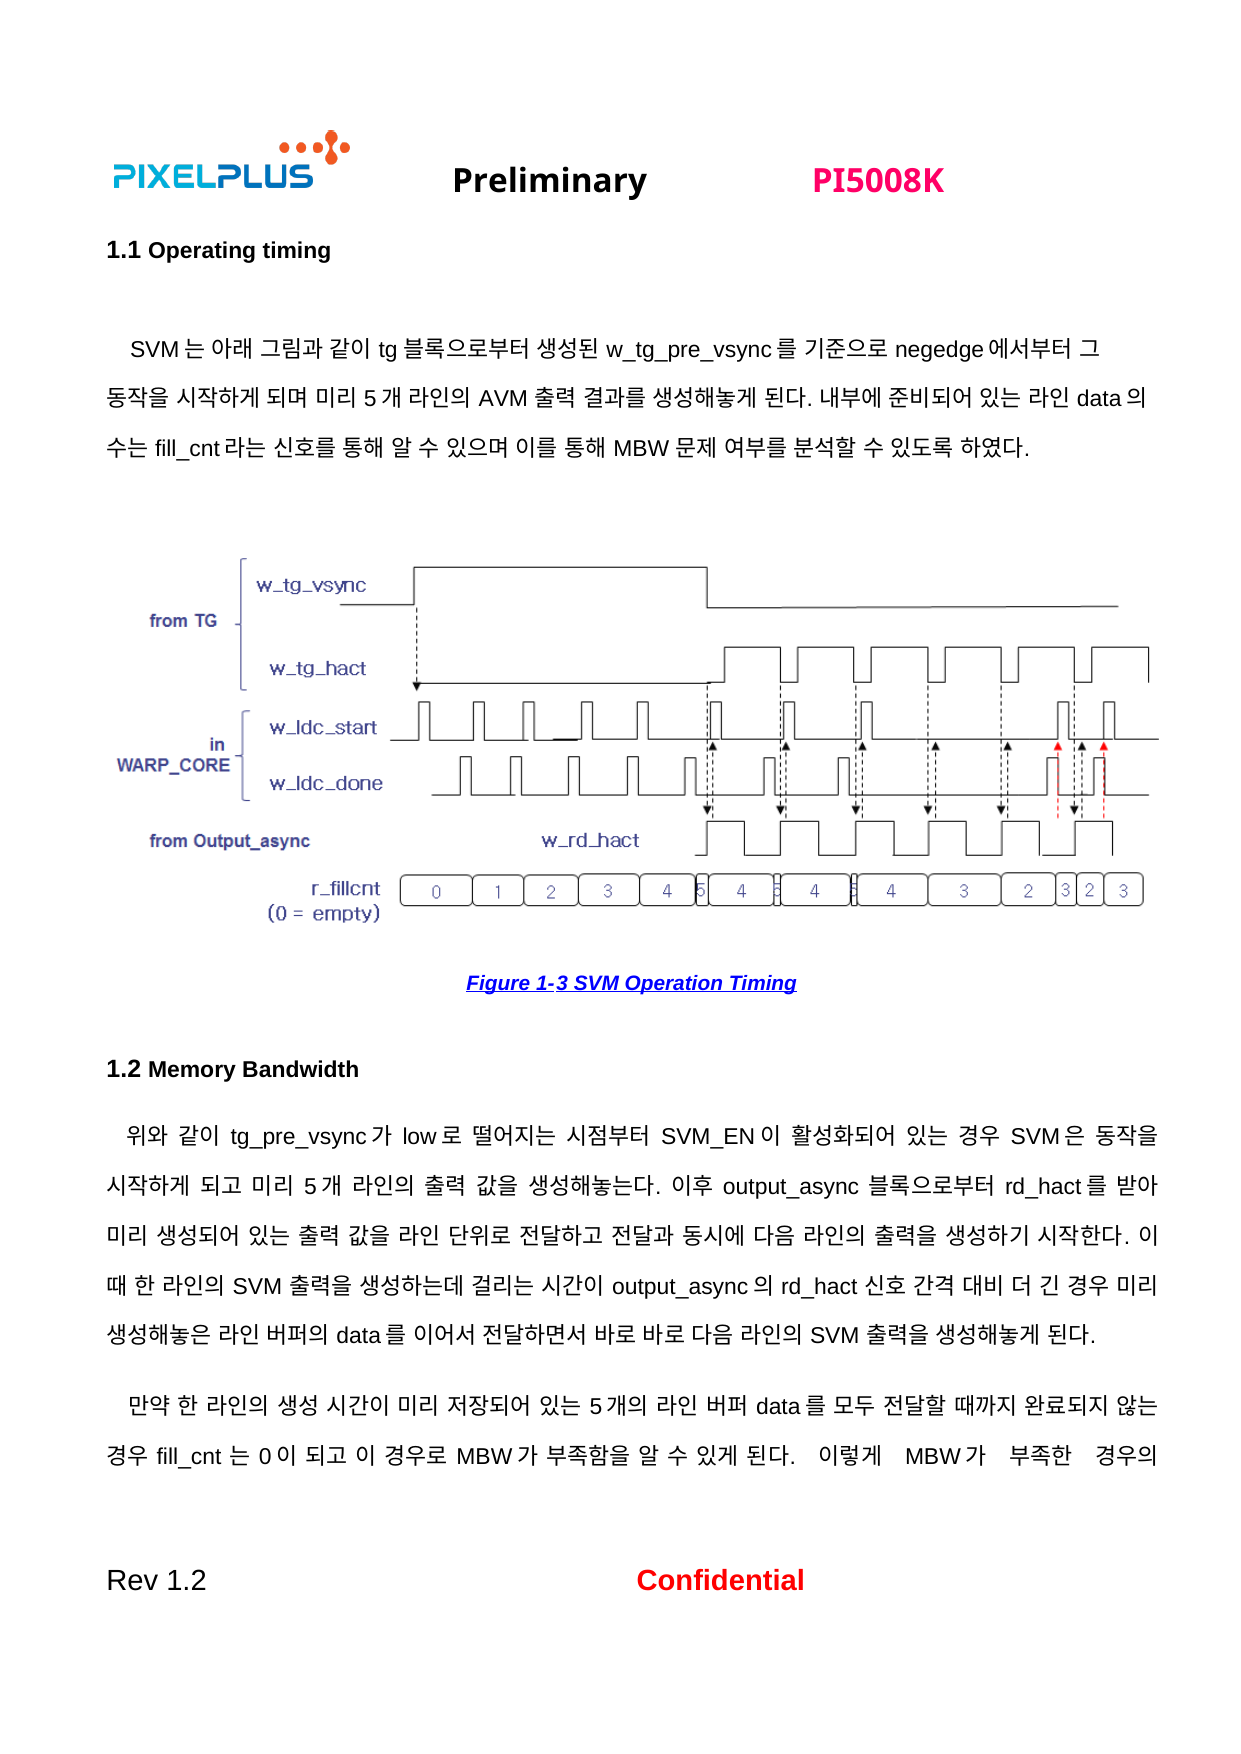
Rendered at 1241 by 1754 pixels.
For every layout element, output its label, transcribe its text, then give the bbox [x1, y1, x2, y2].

subtitle Operating timing [106, 235, 1159, 264]
text 만약 한 라인의 생성 시간이 미리 저장되어 있는 5개의 라인 버퍼 data를 모두 전달할 때까지 완료되지 않는 경우 fill_cnt 는 0이 되고 이 경우로 MBW가 부족함을 알 수 있게 된다. 이렇게 MBW가 부족한 경우의 해결 방향을 다양한 측면에서 정리해보았다． [106, 1388, 1159, 1471]
text 위와 같이 tg_pre_vsync가 low로 떨어지는 시점부터 SVM_EN이 활성화되어 있는 경우 SVM은 동작을 시작하게 되고 미리 5개 라인의 출력 값을 생성해놓는다. 이후 output_async 블록으로부터 rd_hact를 받아 미리 생성되어 있는 출력 값을 라인 단위로 전달하고 전달과 동시에 다음 라인의 출력을 생성하기 시작한다. 이 때 한 라인의 SVM 출력을 생성하는데 걸리는 시간이 output_async의 rd_hact 신호 간격 대비 더 긴 경우 미리 생성해놓은 라인 버퍼의 data를 이어서 전달하면서 바로 바로 다음 라인의 SVM 출력을 생성해놓게 된다. [106, 1118, 1159, 1351]
text SVM는 아래 그림과 같이 tg 블록으로부터 생성된 w_tg_pre_vsync를 기준으로 negedge에서부터 그 동작을 시작하게 되며 미리 5개 라인의 AVM 출력 결과를 생성해놓게 된다. 내부에 준비되어 있는 라인 data의 수는 fill_cnt라는 신호를 통해 알 수 있으며 이를 통해 MBW 문제 여부를 분석할 수 있도록 하였다. [106, 331, 1159, 463]
text Figure 1-3 SVM Operation Timing [106, 970, 1159, 994]
picture [106, 125, 355, 193]
picture [106, 558, 1159, 938]
subtitle Memory Bandwidth [106, 1054, 1159, 1083]
